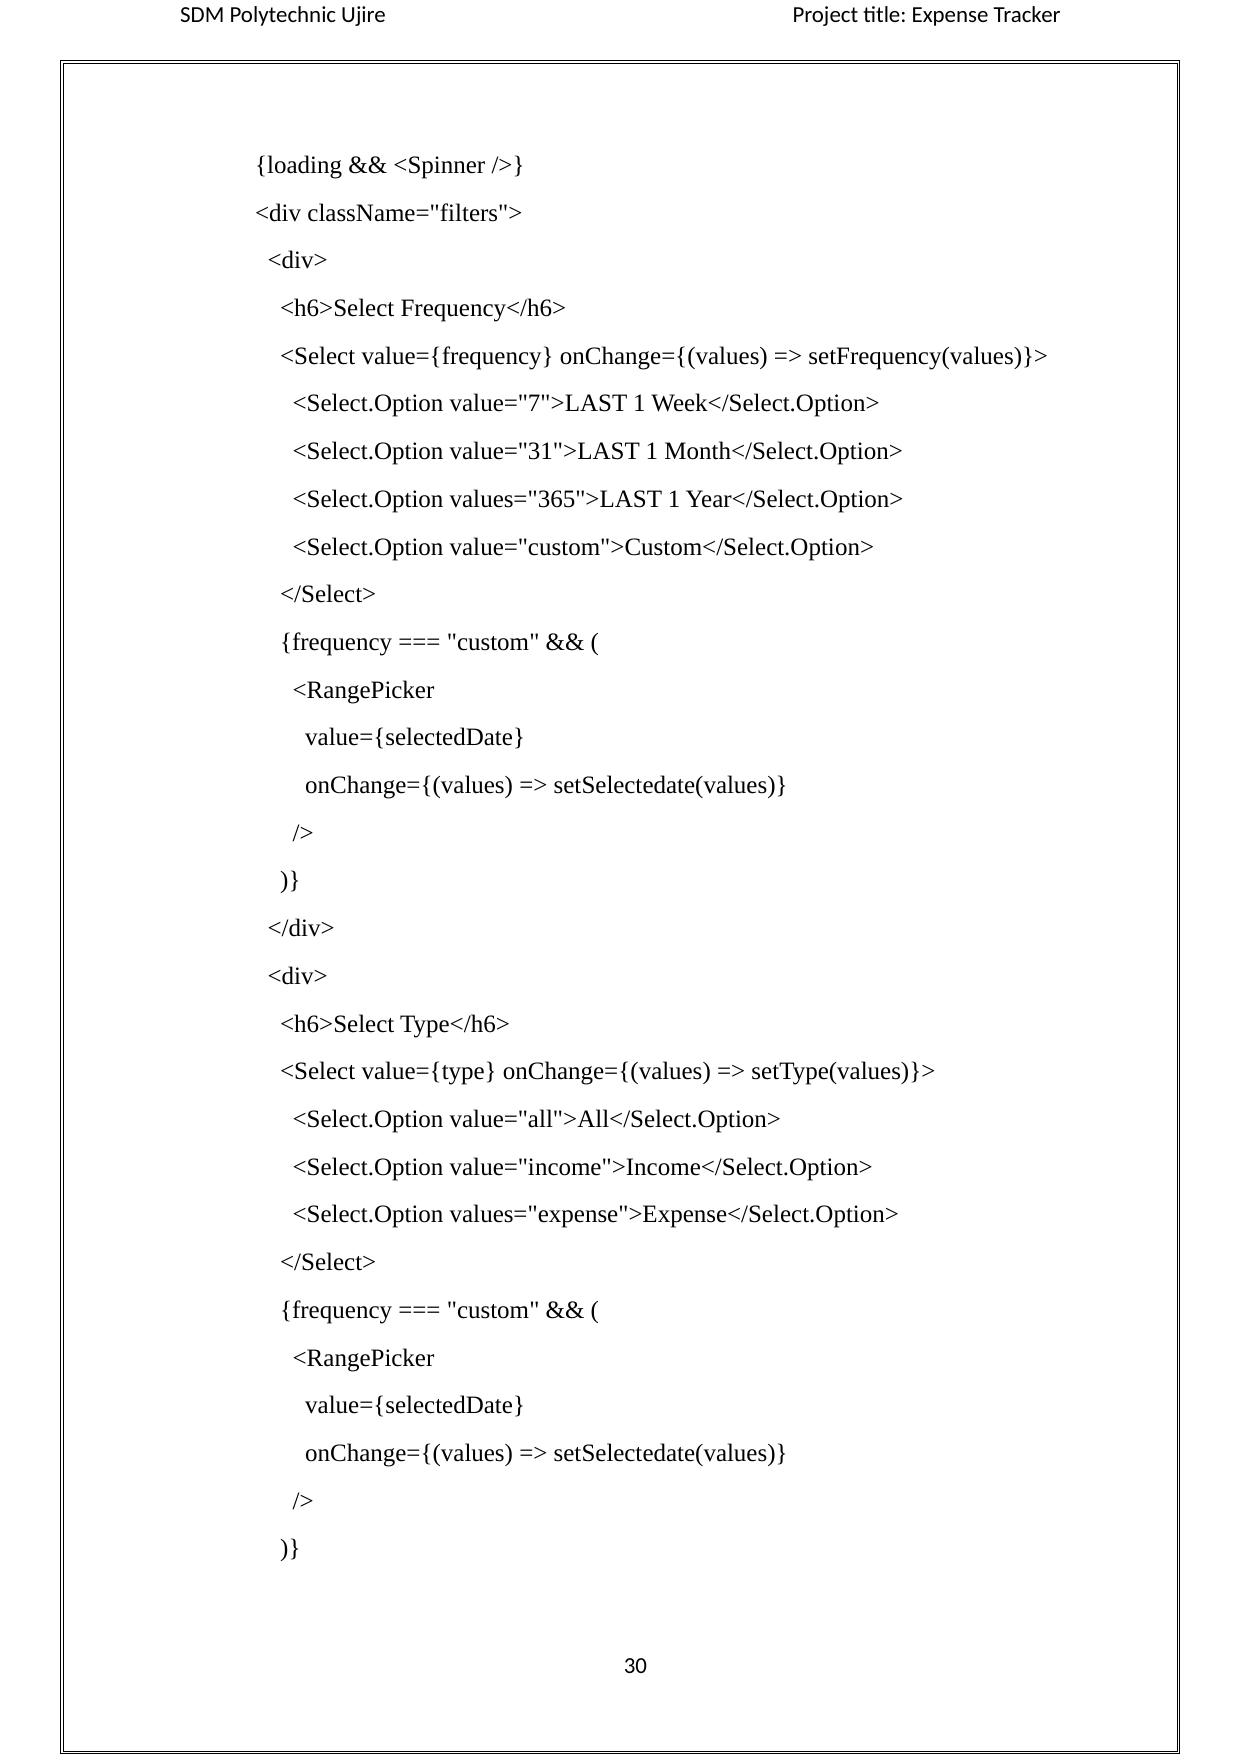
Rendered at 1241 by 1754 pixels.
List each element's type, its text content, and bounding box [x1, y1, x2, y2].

text <div> [217, 245, 1090, 274]
text <Select.Option value="31">LAST 1 Month</Select.Option> [217, 436, 1090, 465]
text onChange={(values) => setSelectedate(values)} [217, 770, 1090, 799]
text /> [217, 818, 1090, 847]
text <h6>Select Frequency</h6> [217, 293, 1090, 322]
text <div className="filters"> [217, 198, 1090, 226]
text )} [217, 1533, 1090, 1562]
text <Select value={type} onChange={(values) => setType(values)}> [217, 1056, 1090, 1085]
text <div> [217, 961, 1090, 990]
text )} [217, 866, 1090, 894]
text /> [217, 1486, 1090, 1514]
text <Select.Option values="expense">Expense</Select.Option> [217, 1199, 1090, 1228]
text <RangePicker [217, 675, 1090, 703]
text {frequency === "custom" && ( [217, 627, 1090, 656]
text </div> [217, 913, 1090, 942]
text <Select.Option value="income">Income</Select.Option> [217, 1152, 1090, 1181]
text {frequency === "custom" && ( [217, 1295, 1090, 1324]
text <RangePicker [217, 1343, 1090, 1371]
text <Select value={frequency} onChange={(values) => setFrequency(values)}> [217, 341, 1090, 369]
text {loading && <Spinner />} [217, 150, 1090, 179]
text </Select> [217, 579, 1090, 608]
text <Select.Option value="7">LAST 1 Week</Select.Option> [217, 388, 1090, 417]
text value={selectedDate} [217, 722, 1090, 751]
text <Select.Option values="365">LAST 1 Year</Select.Option> [217, 484, 1090, 513]
text <Select.Option value="custom">Custom</Select.Option> [217, 532, 1090, 560]
text </Select> [217, 1247, 1090, 1276]
text onChange={(values) => setSelectedate(values)} [217, 1438, 1090, 1467]
text <Select.Option value="all">All</Select.Option> [217, 1104, 1090, 1133]
text value={selectedDate} [217, 1390, 1090, 1419]
text <h6>Select Type</h6> [217, 1009, 1090, 1037]
